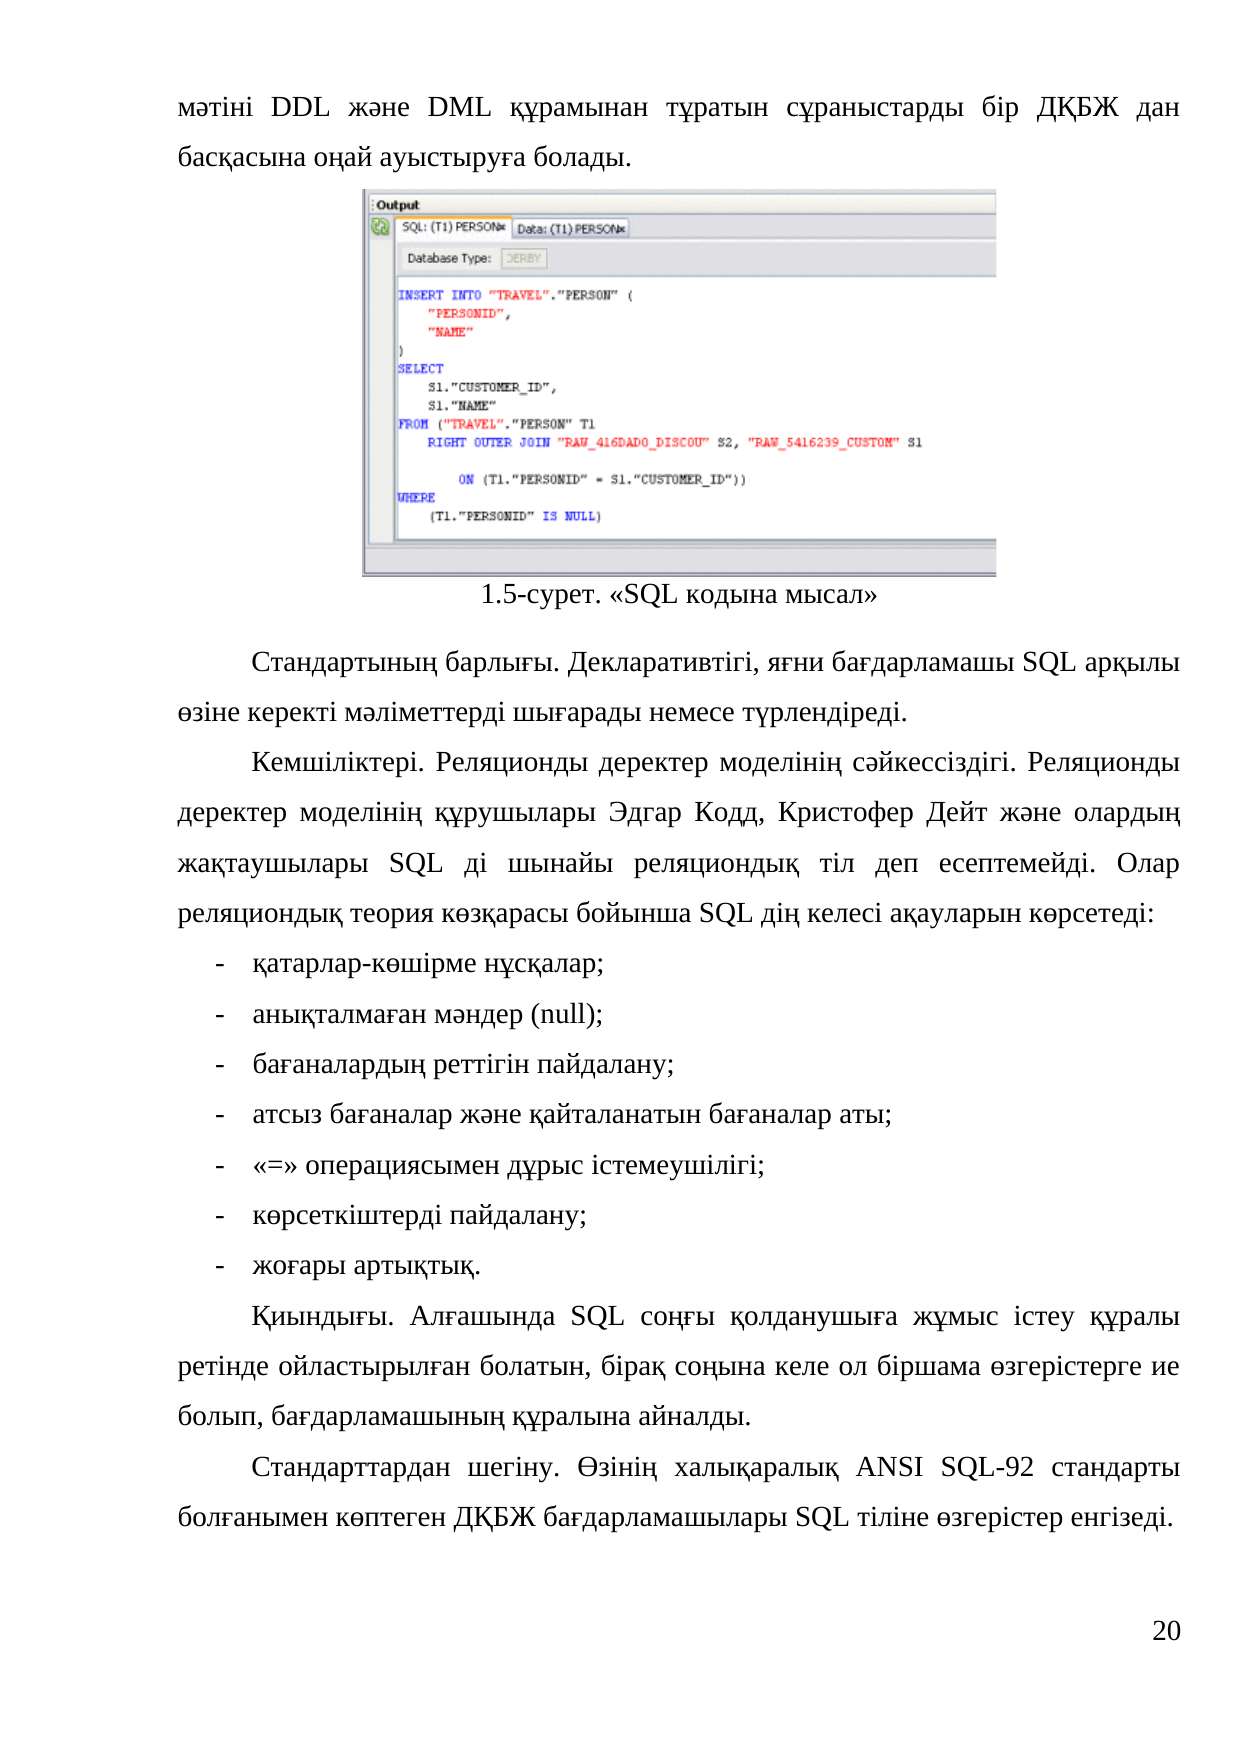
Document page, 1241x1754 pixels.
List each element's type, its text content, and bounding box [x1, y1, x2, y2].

text Кемшіліктері. Реляционды деректер моделінің сәйкессіздігі. Реляционды деректер моделінің құрушылары Эдгар Кодд, Кристофер Дейт және олардың жақтаушылары SQL ді шынайы реляциондық тіл деп есептемейді. Олар реляциондық теория көзқарасы бойынша SQL дің келесі ақауларын көрсетеді: [177, 744, 1181, 929]
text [177, 89, 1181, 172]
list жоғары артықтық. [215, 1247, 1181, 1281]
list «=» операциясымен дұрыс істемеушілігі; [215, 1147, 1181, 1180]
text Стандарттардан шегіну. Өзінің халықаралық ANSI SQL-92 стандарты болғанымен көптеген ДҚБЖ бағдарламашылары SQL тіліне өзгерістер енгізеді. [177, 1449, 1181, 1532]
text 1.5-сурет. «SQL кодына мысал» [177, 577, 1181, 610]
list атсыз бағаналар және қайталанатын бағаналар аты; [215, 1096, 1181, 1130]
picture [362, 189, 997, 577]
list қатарлар-көшірме нұсқалар; [215, 946, 1181, 979]
text Қиындығы. Алғашында SQL соңғы қолданушыға жұмыс істеу құралы ретінде ойластырылған болатын, бірақ соңына келе ол біршама өзгерістерге ие болып, бағдарламашының құралына айналды. [177, 1298, 1181, 1432]
list анықталмаған мәндер (null); [215, 996, 1181, 1029]
text Стандартының барлығы. Декларативтігі, яғни бағдарламашы SQL арқылы өзіне керекті мәліметтерді шығарады немесе түрлендіреді. [177, 644, 1181, 727]
list көрсеткіштерді пайдалану; [215, 1197, 1181, 1231]
list бағаналардың реттігін пайдалану; [215, 1046, 1181, 1080]
